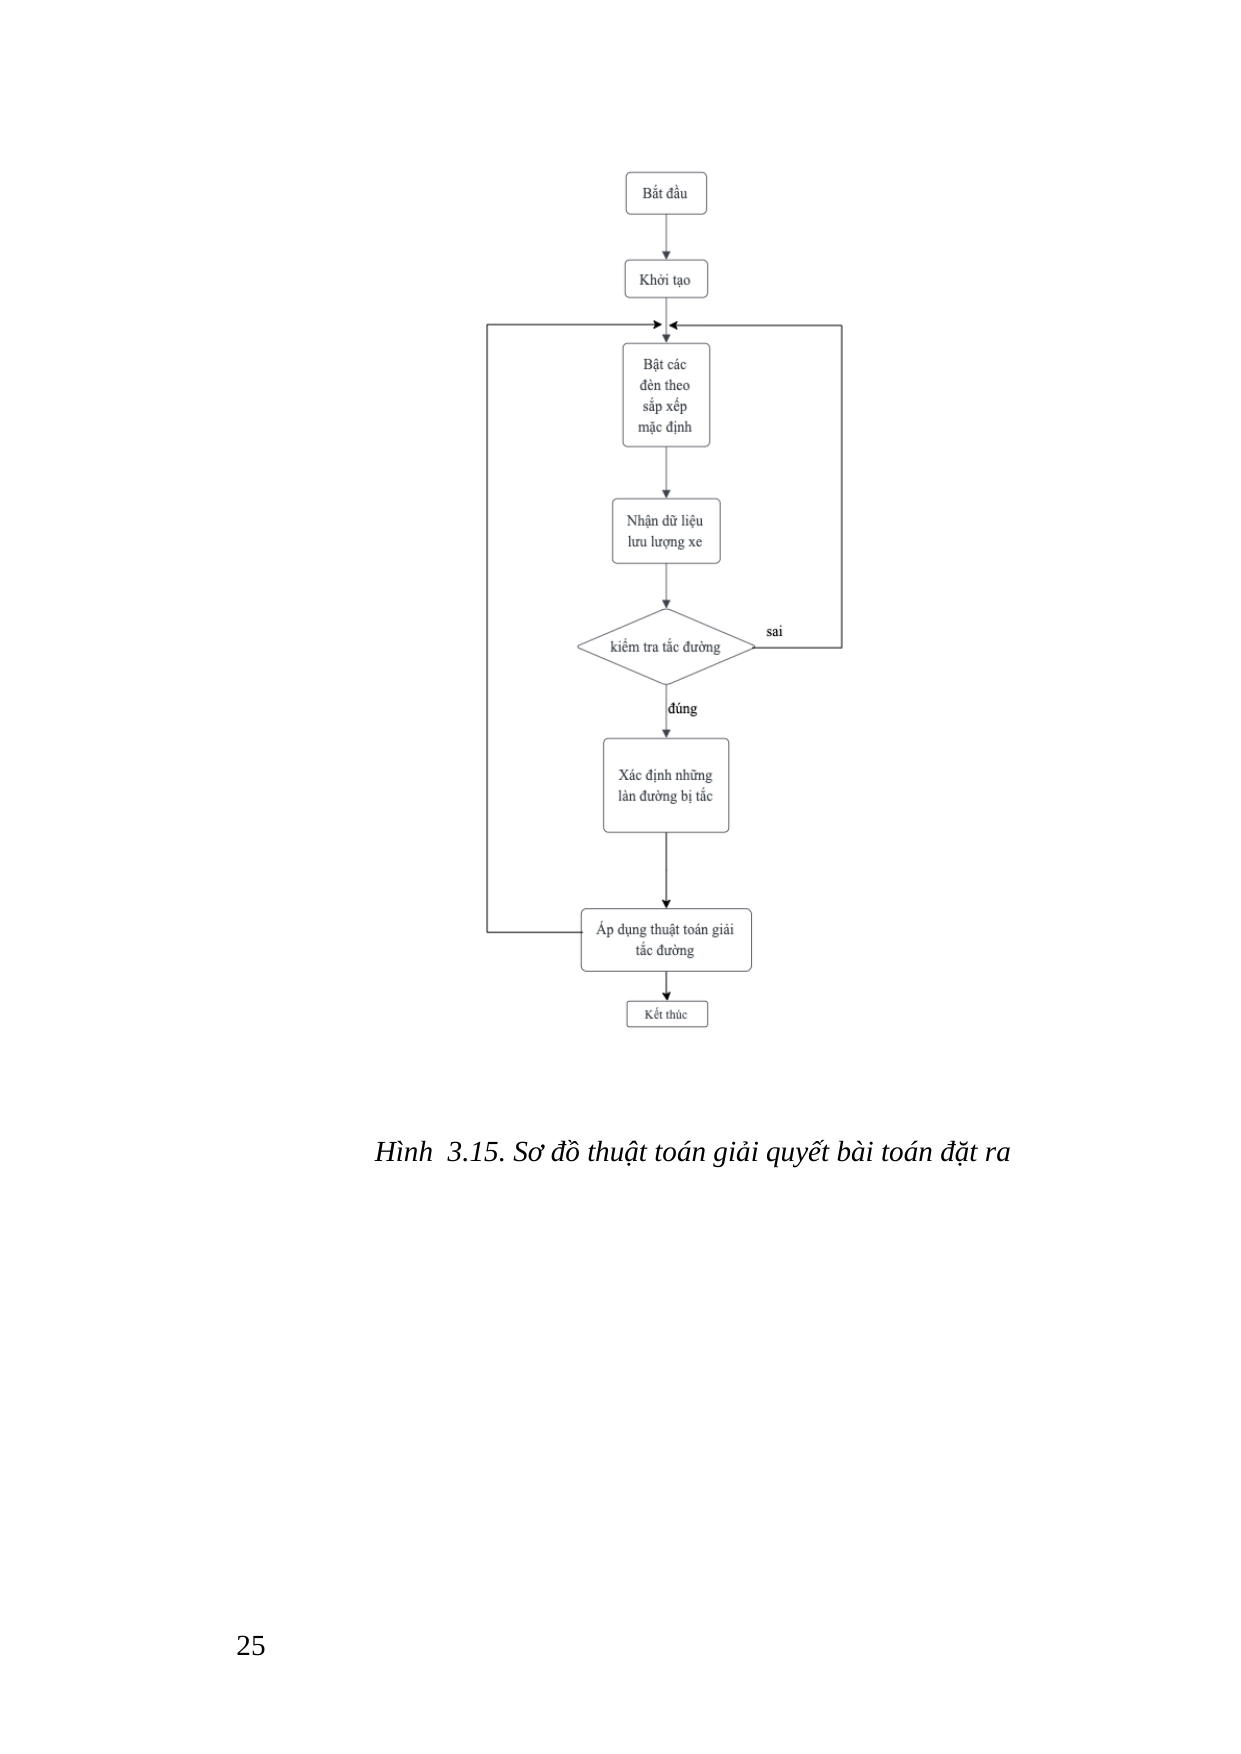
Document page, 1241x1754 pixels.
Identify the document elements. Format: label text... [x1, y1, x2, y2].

picture [388, 118, 943, 1075]
